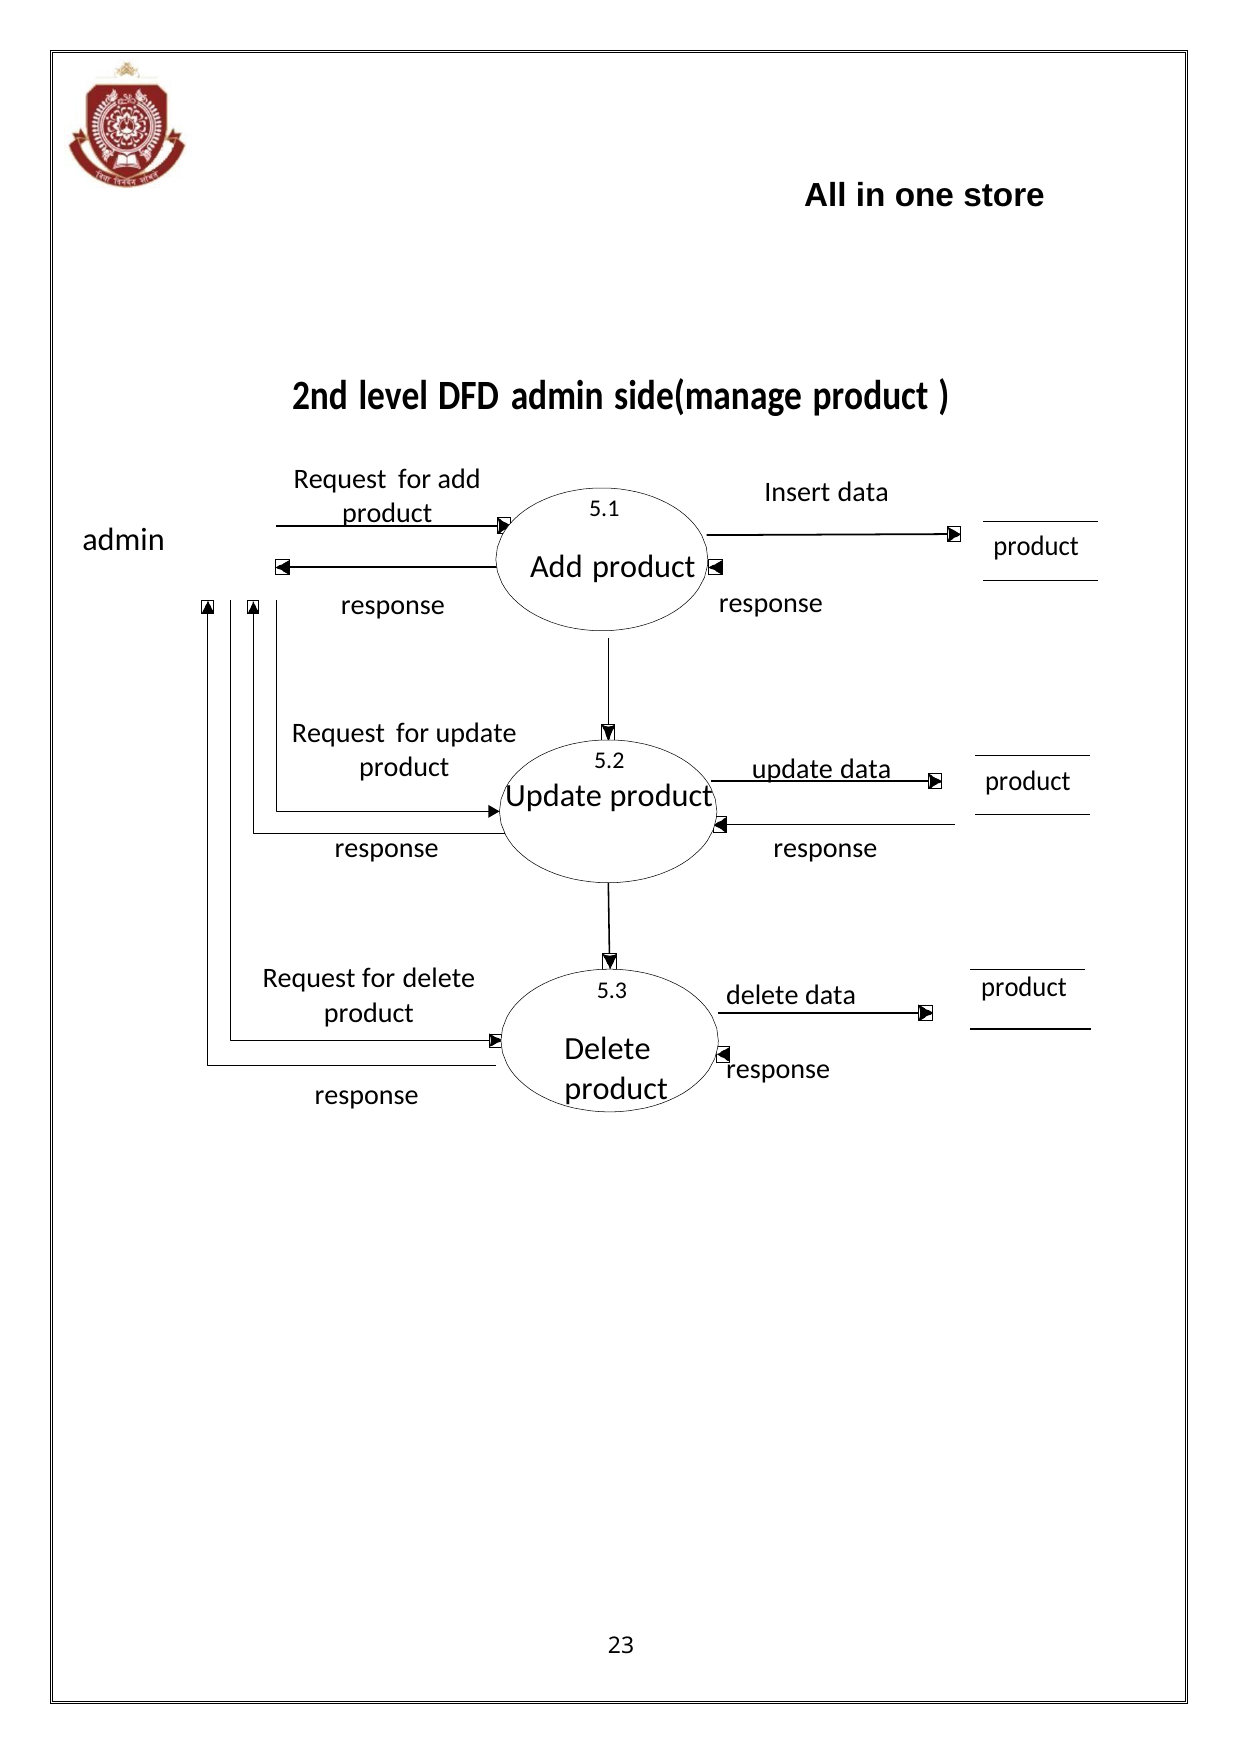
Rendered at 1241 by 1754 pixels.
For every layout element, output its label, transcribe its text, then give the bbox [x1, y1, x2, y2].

picture [603, 954, 616, 969]
picture [202, 601, 213, 613]
picture [248, 601, 258, 613]
text 2nd level DFD admin side(manage product ) [143, 369, 1098, 420]
text product [67, 763, 1070, 797]
picture [717, 1047, 729, 1062]
text product [67, 528, 1078, 562]
picture [498, 518, 510, 528]
picture [602, 725, 614, 739]
picture [709, 562, 722, 574]
picture [919, 1006, 932, 1020]
picture [714, 817, 726, 832]
picture [276, 562, 289, 574]
picture [490, 1035, 501, 1047]
picture [64, 59, 192, 188]
text product [981, 976, 1185, 1001]
